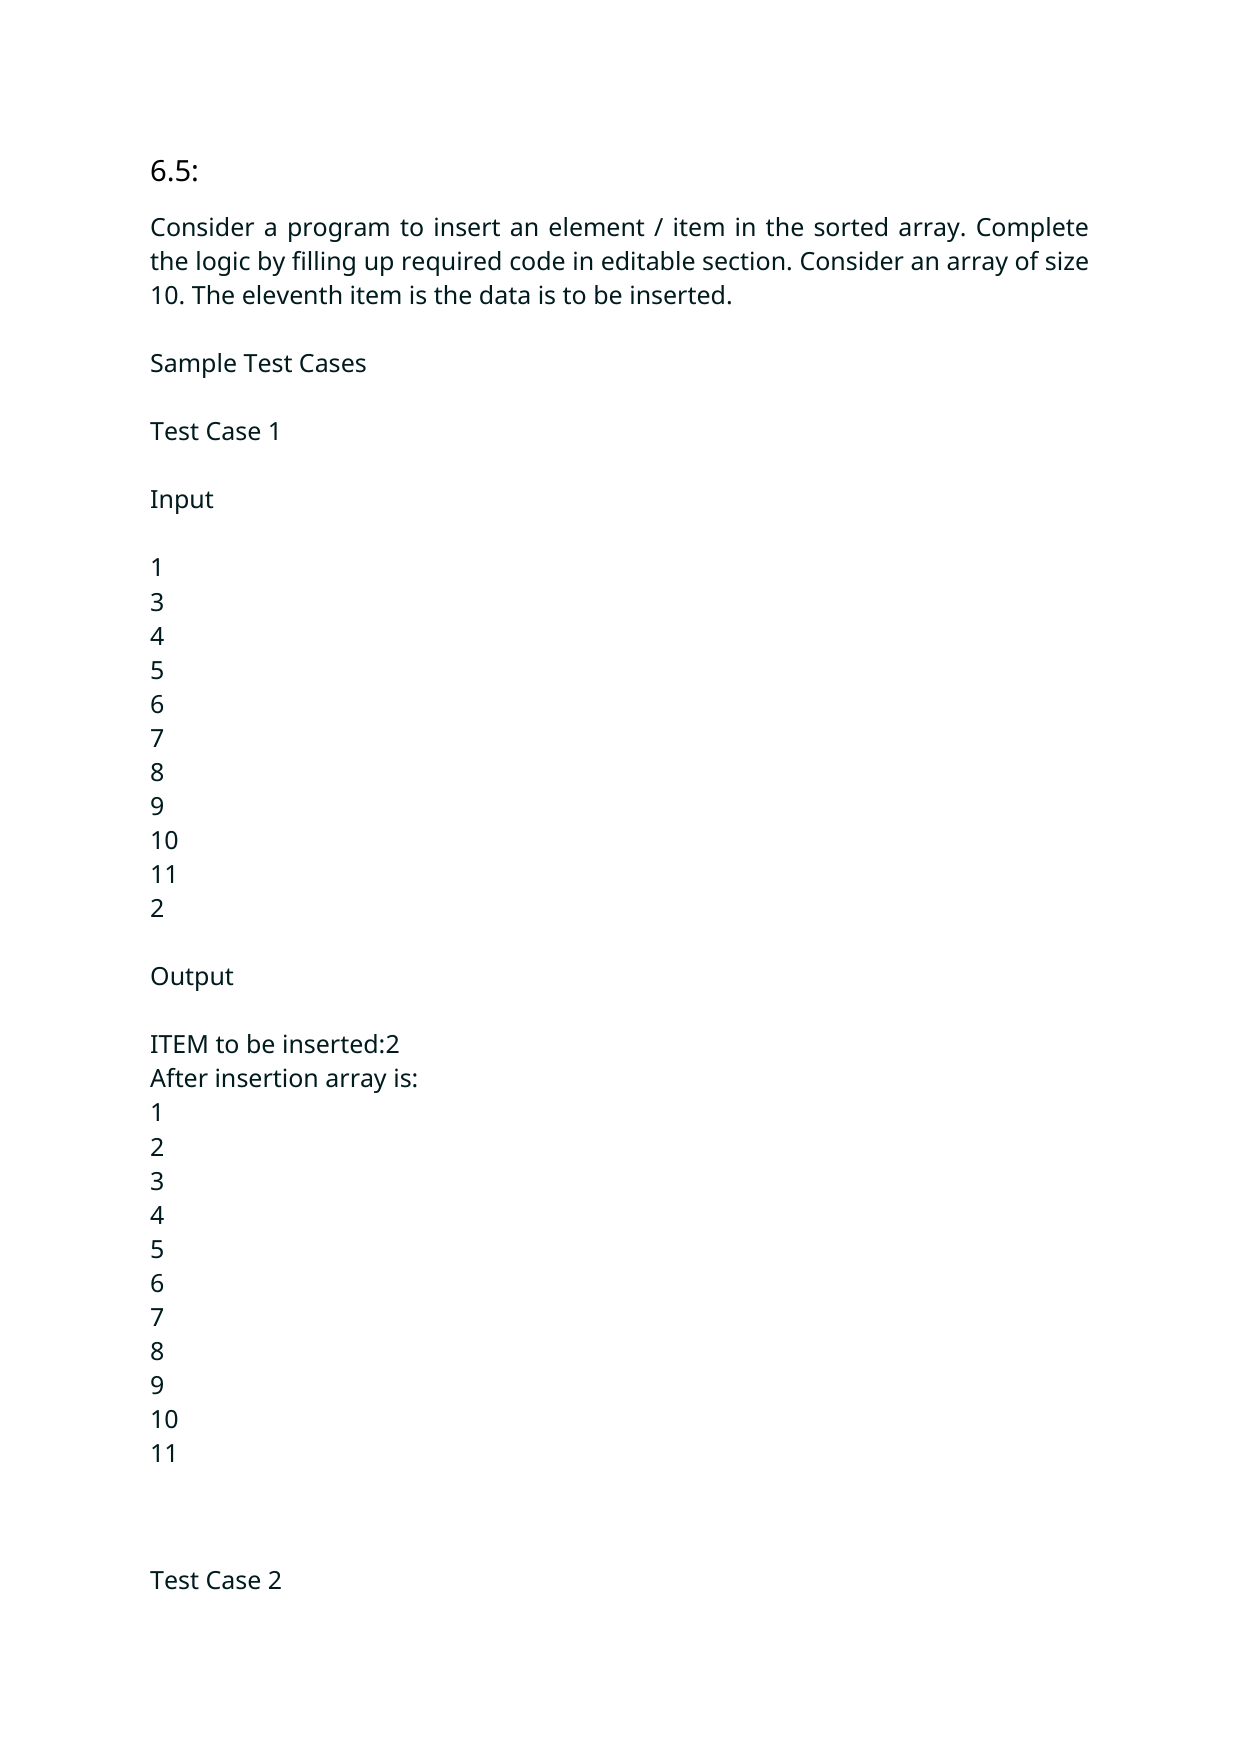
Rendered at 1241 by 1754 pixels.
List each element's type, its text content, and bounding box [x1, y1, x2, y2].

text Sample Test Cases [150, 346, 1090, 380]
text 9 [150, 788, 1090, 823]
text 11 [150, 857, 1090, 891]
text 8 [150, 1333, 1090, 1368]
text Input [150, 482, 1090, 516]
text Output [150, 959, 1090, 993]
text 2 [150, 1129, 1090, 1163]
text 2 [150, 891, 1090, 925]
text ITEM to be inserted:2 [150, 1027, 1090, 1061]
text 11 [150, 1436, 1090, 1470]
text Test Case 2 [150, 1562, 1090, 1596]
text 7 [150, 1299, 1090, 1333]
text 3 [150, 1163, 1090, 1197]
text 10 [150, 823, 1090, 857]
text 7 [150, 720, 1090, 754]
text Test Case 1 [150, 414, 1090, 448]
text 1 [150, 1095, 1090, 1129]
text 6 [150, 686, 1090, 720]
text 5 [150, 652, 1090, 686]
text 4 [150, 1197, 1090, 1231]
text 9 [150, 1368, 1090, 1402]
text 10 [150, 1402, 1090, 1436]
text 6 [150, 1265, 1090, 1299]
text Consider a program to insert an element / item in the sorted array. Complete the logic by filling up required code in editable section. Consider an array of size 10. The eleventh item is the data is to be inserted. [150, 209, 1090, 312]
text 1 [150, 550, 1090, 584]
text 5 [150, 1231, 1090, 1265]
text 4 [150, 618, 1090, 652]
text 8 [150, 754, 1090, 788]
text After insertion array is: [150, 1061, 1090, 1095]
text 3 [150, 584, 1090, 618]
text 6.5: [150, 150, 1090, 190]
